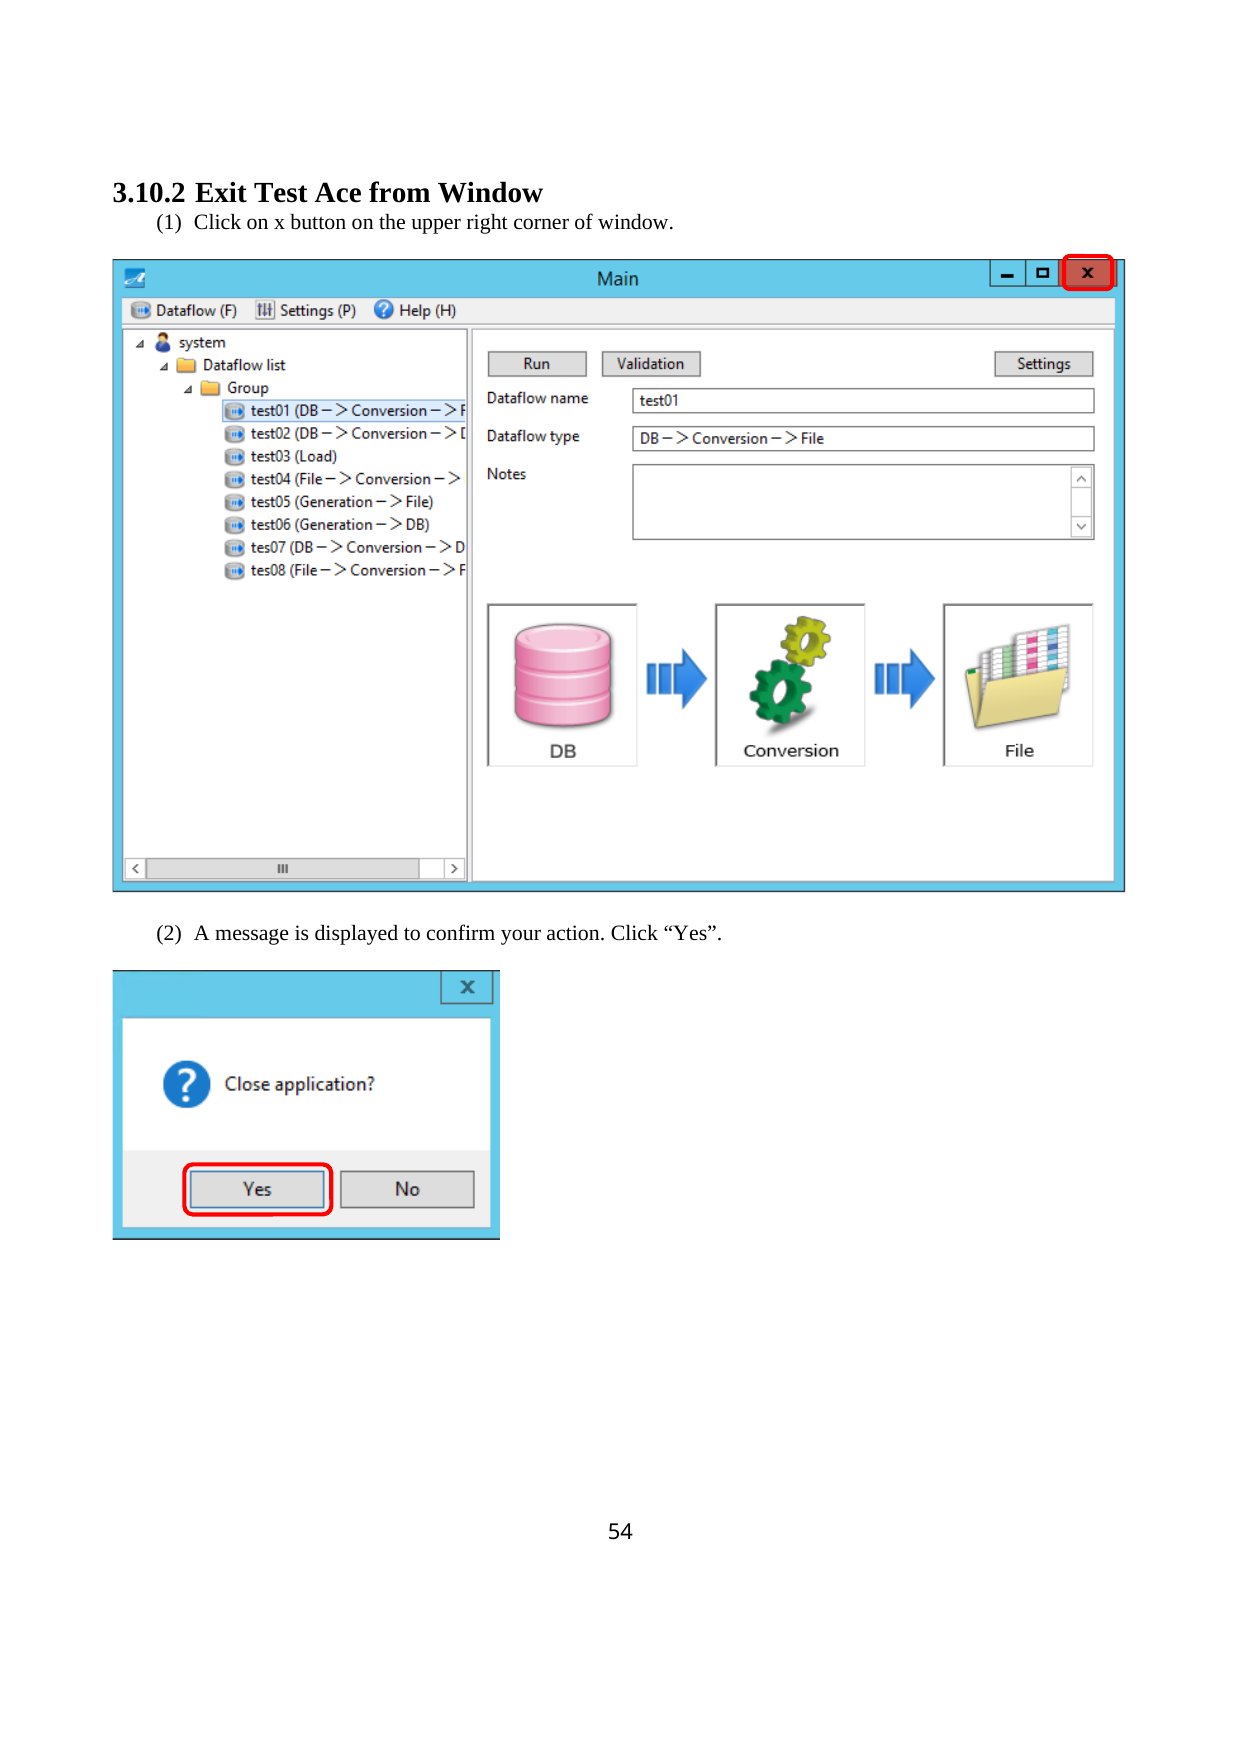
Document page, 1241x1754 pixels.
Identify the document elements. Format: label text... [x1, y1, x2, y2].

picture [1067, 259, 1110, 286]
list A message is displayed to confirm your action. Click “Yes”. [156, 920, 1128, 946]
picture [112, 259, 1129, 896]
subtitle Exit Test Ace from Window [112, 175, 1128, 209]
list Click on x button on the upper right corner of window. [156, 209, 1128, 234]
picture [112, 970, 500, 1240]
